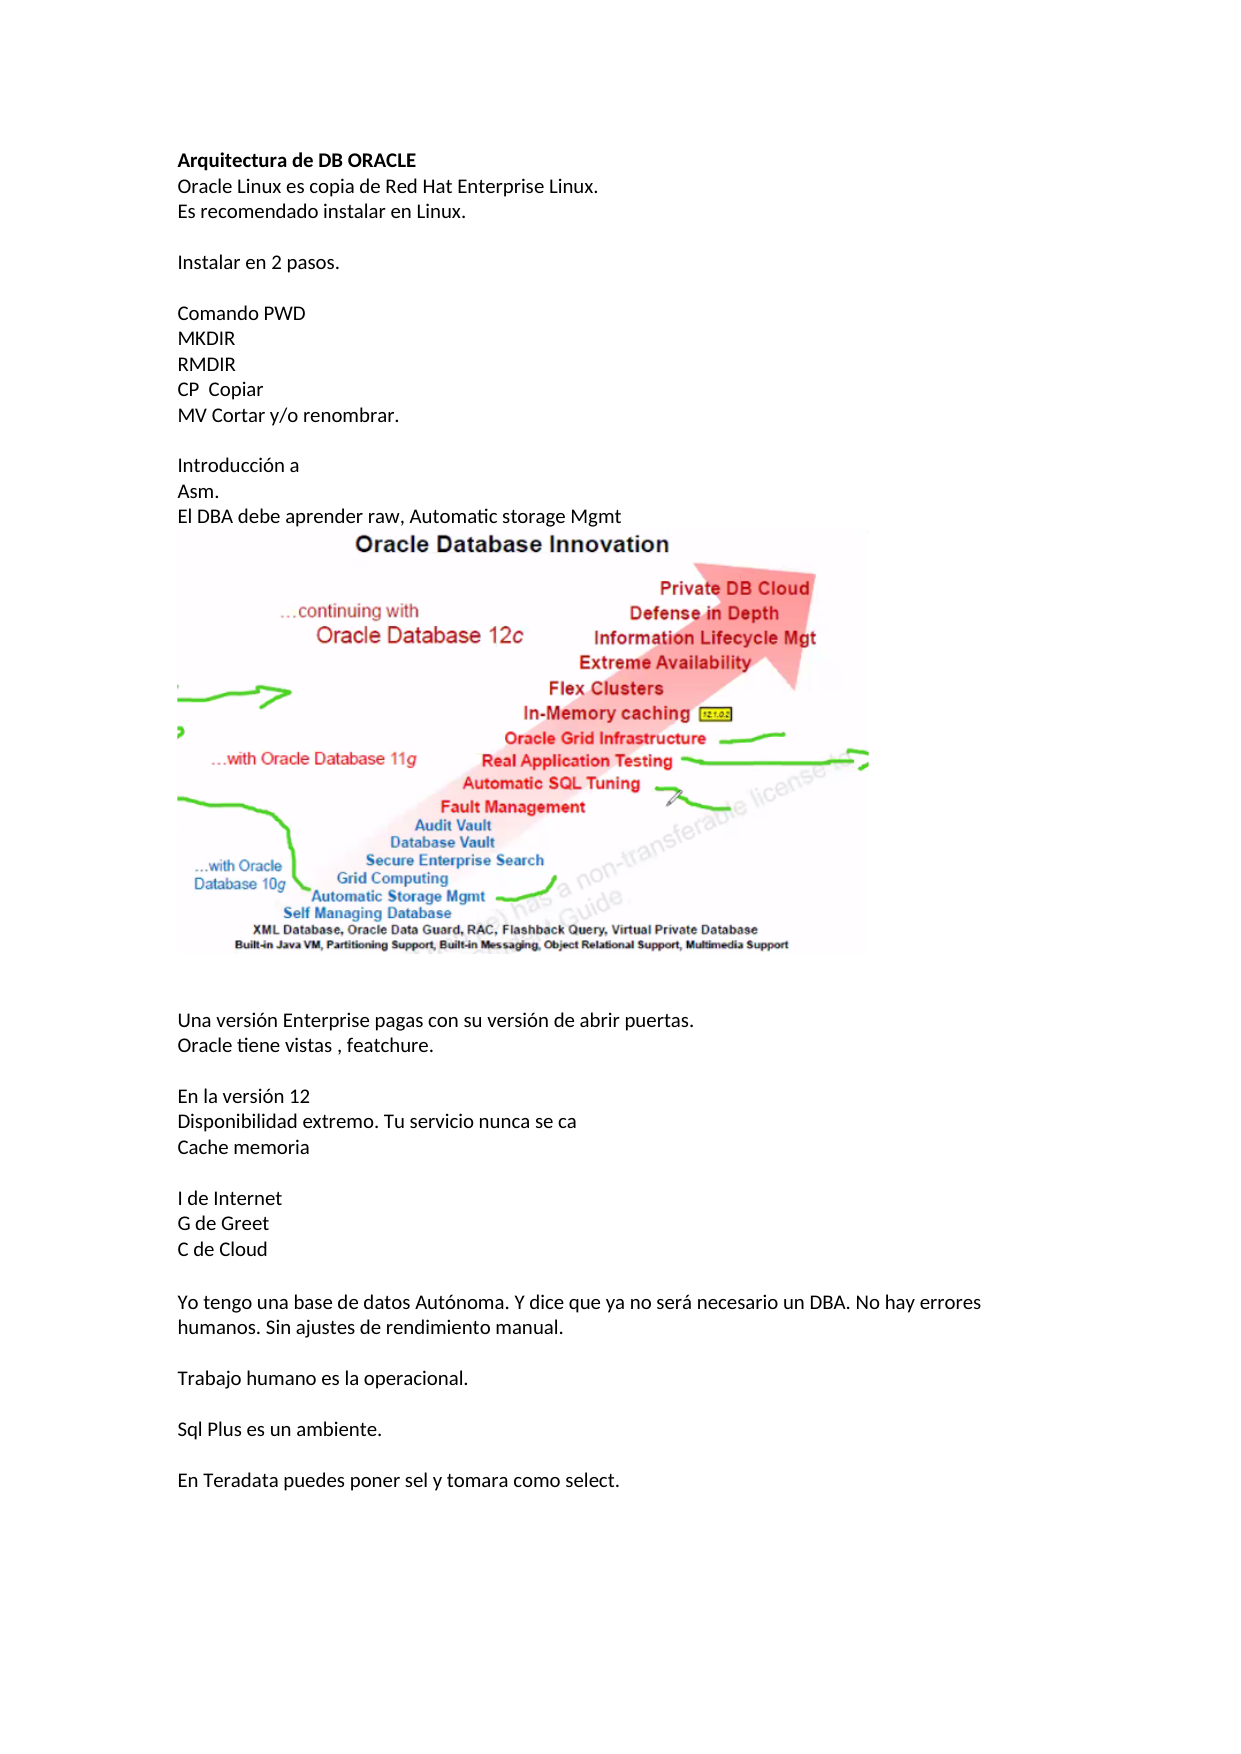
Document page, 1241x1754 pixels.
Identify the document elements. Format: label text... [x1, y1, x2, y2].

text Asm. [177, 478, 1063, 503]
text Es recomendado instalar en Linux. [177, 198, 1063, 224]
text Oracle tiene vistas , featchure. [177, 1032, 1063, 1058]
text MKDIR [177, 326, 1063, 351]
text En Teradata puedes poner sel y tomara como select. [177, 1467, 1063, 1492]
text Cache memoria [177, 1134, 1063, 1159]
text Introducción a [177, 453, 1063, 478]
text Instalar en 2 pasos. [177, 249, 1063, 275]
text Oracle Linux es copia de Red Hat Enterprise Linux. [177, 173, 1063, 198]
text MV Cortar y/o renombrar. [177, 402, 1063, 427]
text Una versión Enterprise pagas con su versión de abrir puertas. [177, 1007, 1063, 1032]
text G de Greet [177, 1210, 1063, 1236]
text En la versión 12 [177, 1083, 1063, 1109]
text Trabajo humano es la operacional. [177, 1365, 1063, 1391]
text Arquitectura de DB ORACLE [177, 148, 1063, 173]
picture [177, 528, 869, 954]
text C de Cloud [177, 1236, 1063, 1289]
text RMDIR [177, 351, 1063, 376]
text Disponibilidad extremo. Tu servicio nunca se ca [177, 1109, 1063, 1134]
text Comando PWD [177, 300, 1063, 326]
text I de Internet [177, 1185, 1063, 1210]
text Sql Plus es un ambiente. [177, 1391, 1063, 1442]
text CP Copiar [177, 376, 1063, 402]
text Yo tengo una base de datos Autónoma. Y dice que ya no será necesario un DBA. No hay errores humanos. Sin ajustes de rendimiento manual. [177, 1289, 1063, 1340]
